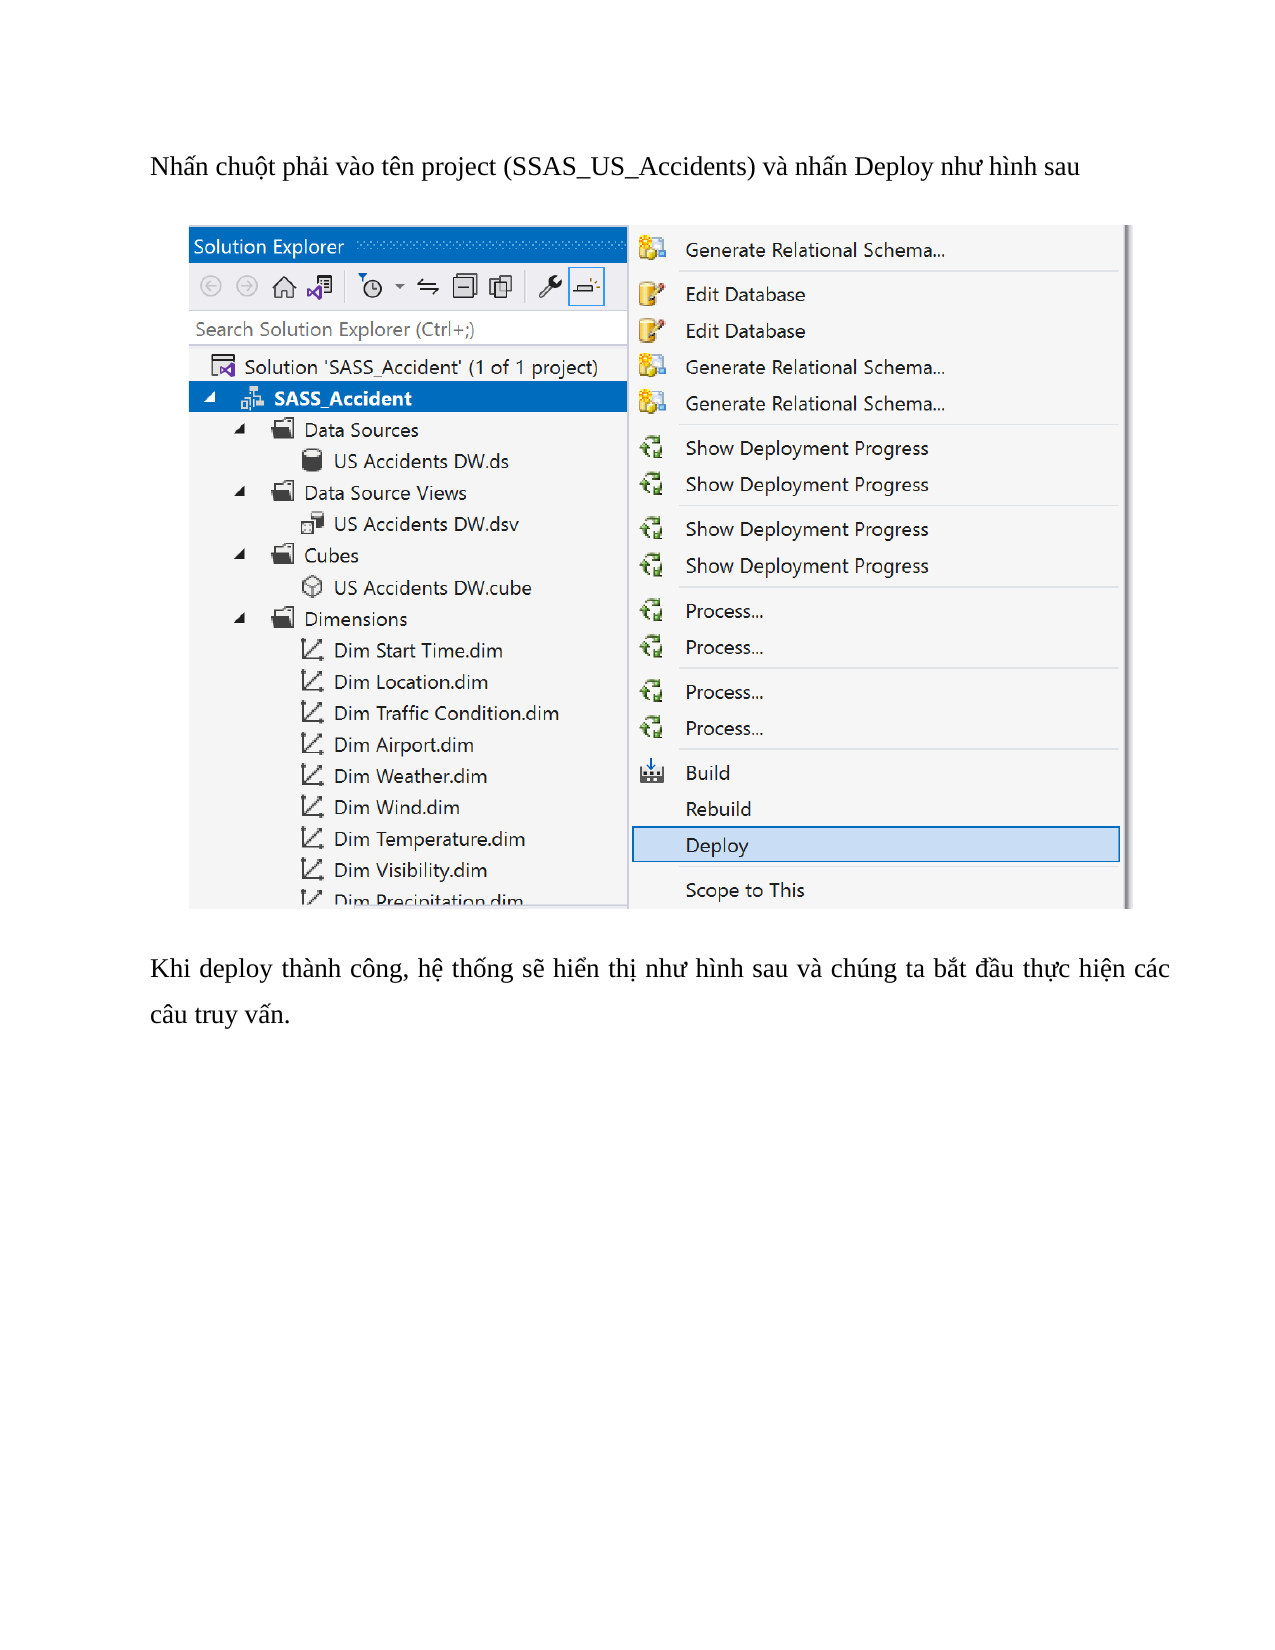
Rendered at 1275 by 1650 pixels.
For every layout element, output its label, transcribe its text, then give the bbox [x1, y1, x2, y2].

text Nhấn chuột phải vào tên project (SSAS_US_Accidents) và nhấn Deploy như hình sau [150, 150, 1172, 181]
text Khi deploy thành công, hệ thống sẽ hiển thị như hình sau và chúng ta bắt đầu thực hiện các câu truy vấn. [150, 952, 1172, 1029]
picture [188, 225, 1133, 909]
